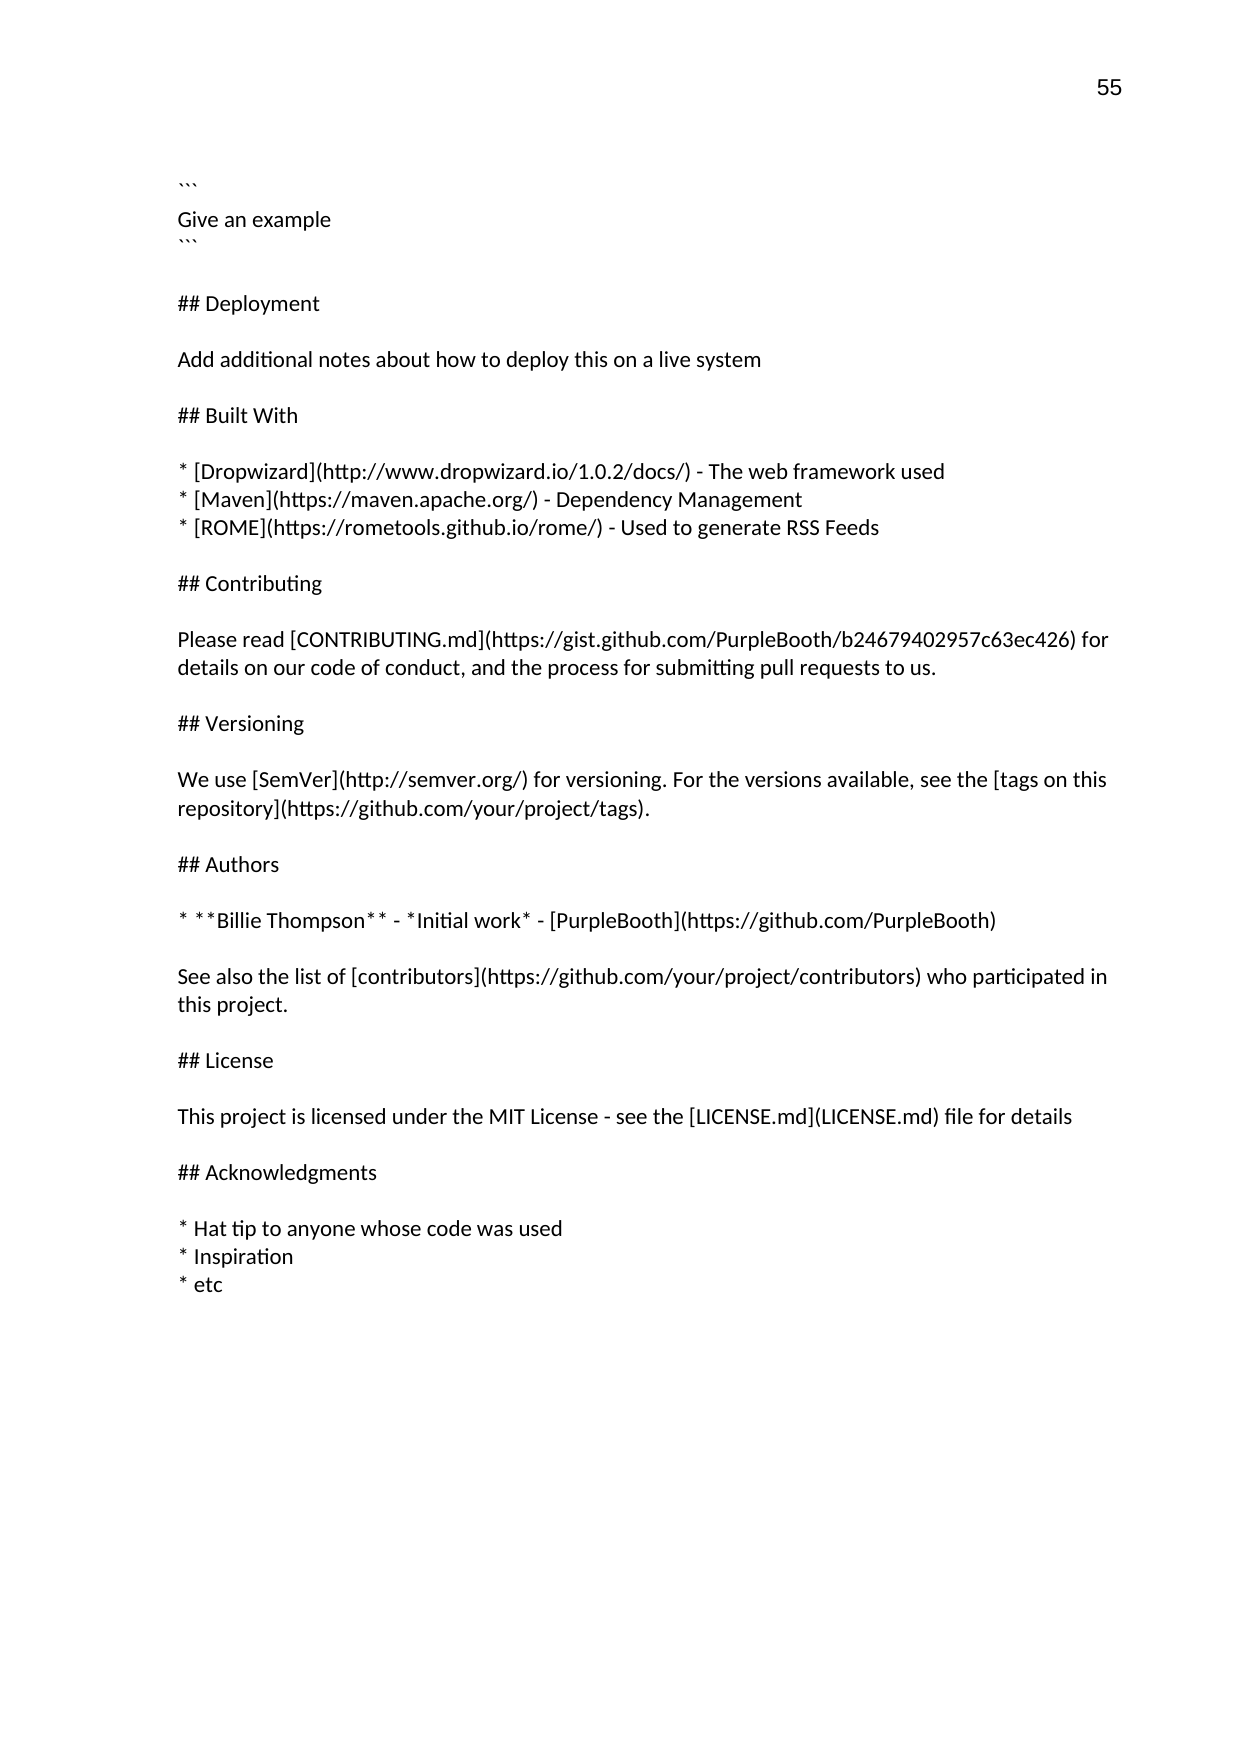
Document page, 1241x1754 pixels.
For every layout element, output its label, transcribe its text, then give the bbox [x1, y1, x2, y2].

text Please read [CONTRIBUTING.md](https://gist.github.com/PurpleBooth/b24679402957c63ec426) for details on our code of conduct, and the process for submitting pull requests to us. [177, 626, 1122, 682]
text * [Maven](https://maven.apache.org/) - Dependency Management [177, 485, 1122, 513]
text * Inspiration [177, 1242, 1122, 1270]
text * [Dropwizard](http://www.dropwizard.io/1.0.2/docs/) - The web framework used [177, 457, 1122, 485]
text ## Built With [177, 401, 1122, 429]
text ## License [177, 1046, 1122, 1074]
text Add additional notes about how to deploy this on a live system [177, 345, 1122, 373]
text We use [SemVer](http://semver.org/) for versioning. For the versions available, see the [tags on this repository](https://github.com/your/project/tags). [177, 766, 1122, 822]
text ## Deployment [177, 289, 1122, 317]
text * **Billie Thompson** - *Initial work* - [PurpleBooth](https://github.com/PurpleBooth) [177, 906, 1122, 934]
text Give an example [177, 205, 1122, 233]
text ## Acknowledgments [177, 1158, 1122, 1186]
text * etc [177, 1270, 1122, 1298]
text * [ROME](https://rometools.github.io/rome/) - Used to generate RSS Feeds [177, 513, 1122, 541]
text ## Contributing [177, 569, 1122, 597]
text ## Authors [177, 850, 1122, 878]
text ``` [177, 233, 1122, 261]
text * Hat tip to anyone whose code was used [177, 1214, 1122, 1242]
text See also the list of [contributors](https://github.com/your/project/contributors) who participated in this project. [177, 962, 1122, 1018]
text This project is licensed under the MIT License - see the [LICENSE.md](LICENSE.md) file for details [177, 1102, 1122, 1130]
text ## Versioning [177, 709, 1122, 738]
text ``` [177, 177, 1122, 205]
